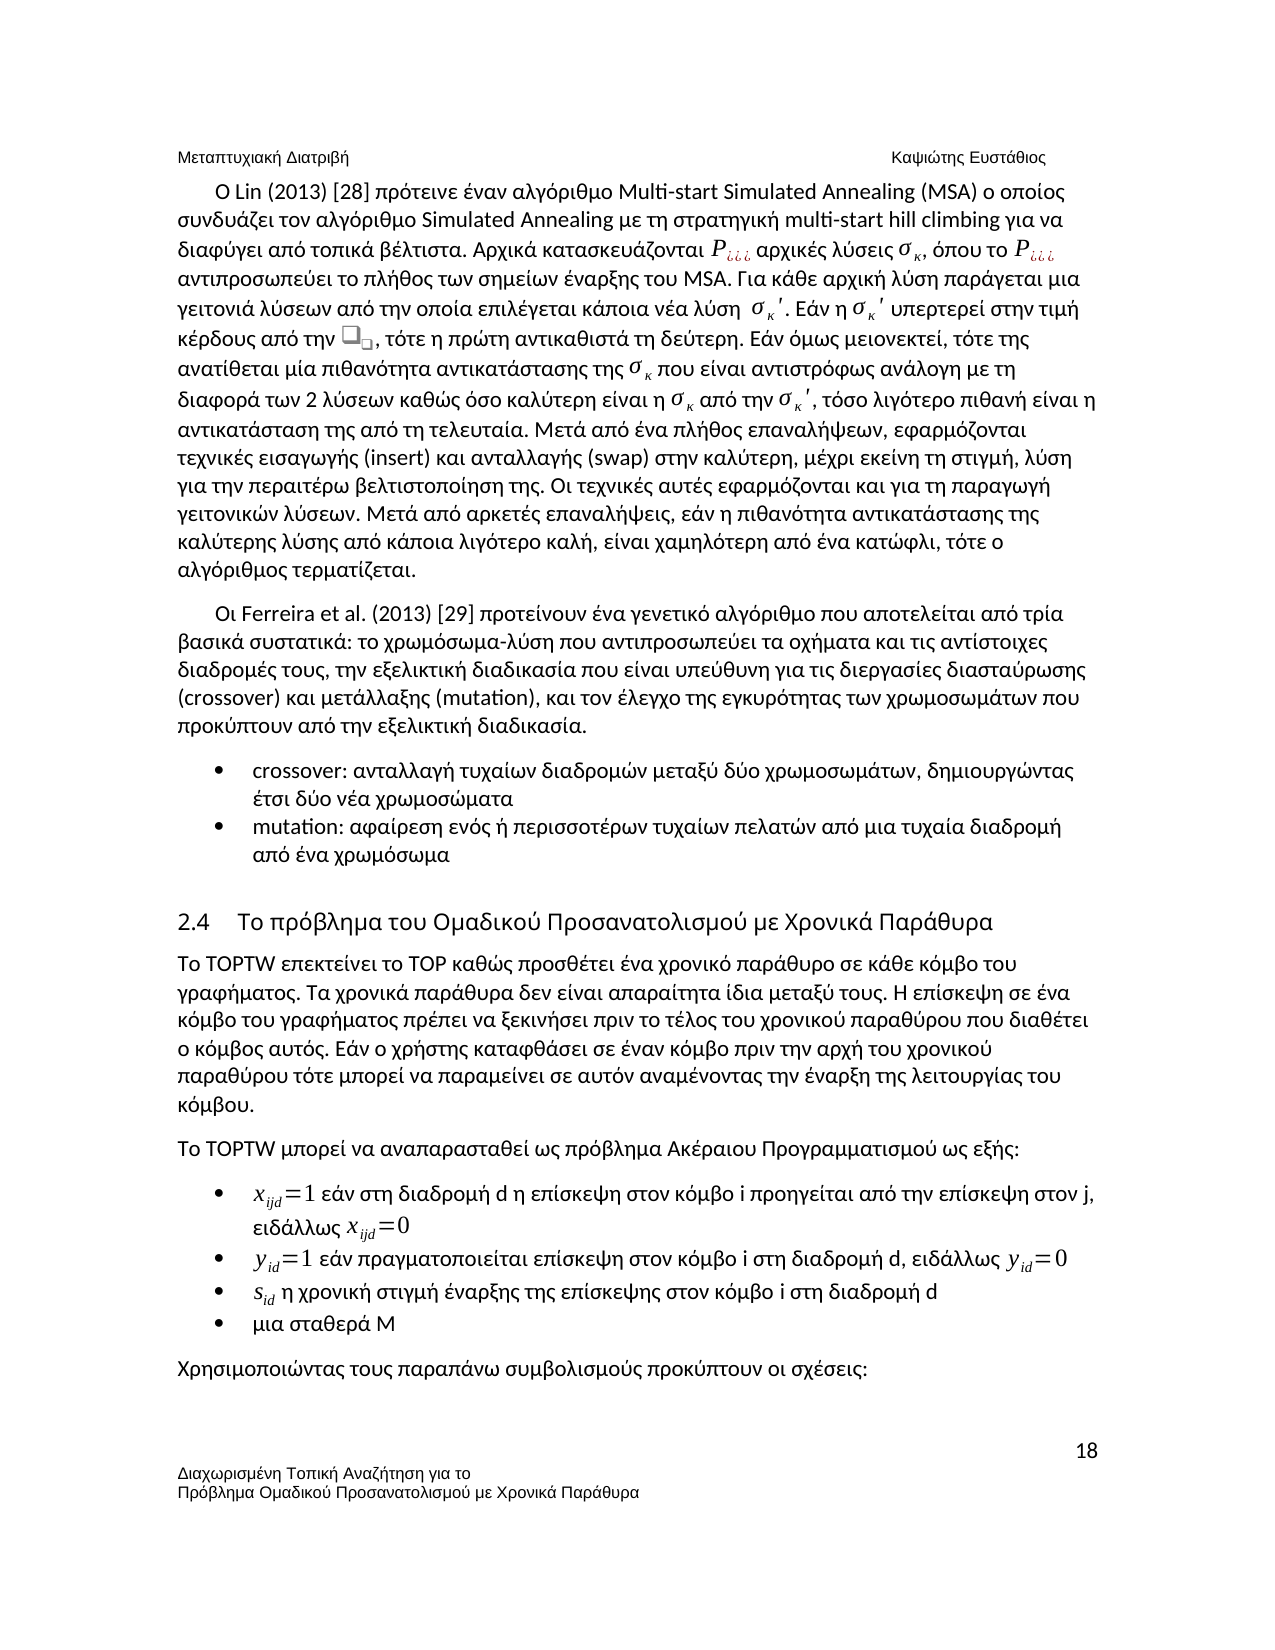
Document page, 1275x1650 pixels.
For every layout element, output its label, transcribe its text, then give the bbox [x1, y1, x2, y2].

list η χρονική στιγμή έναρξης της επίσκεψης στον κόμβο i στη διαδρομή d [215, 1277, 1098, 1309]
list μια σταθερά M [215, 1309, 1098, 1338]
list εάν πραγματοποιείται επίσκεψη στον κόμβο i στη διαδρομή d, ειδάλλως [215, 1243, 1098, 1277]
text Οι Ferreira et al. (201) προτείνουν ένα γενετικό αλγόριθμο που αποτελείται από τρία βασικά συστατικά: το χρωμόσωμα-λύση που αντιπροσωπεύει τα οχήματα και τις αντίστοιχες διαδρομές τους, την εξελικτική διαδικασία που είναι υπεύθυνη για τις διεργασίες διασταύρωσης (crossover) και μετάλλαξης (mutation), και τον έλεγχο της εγκυρότητας των χρωμοσωμάτων που προκύπτουν από την εξελικτική διαδικασία. [177, 599, 1098, 739]
text Το TOPTW επεκτείνει το TOP καθώς προσθέτει ένα χρονικό παράθυρο σε κάθε κόμβο του γραφήματος. Τα χρονικά παράθυρα δεν είναι απαραίτητα ίδια μεταξύ τους. Η επίσκεψη σε ένα κόμβο του γραφήματος πρέπει να ξεκινήσει πριν το τέλος του χρονικού παραθύρου που διαθέτει ο κόμβος αυτός. Εάν ο χρήστης καταφθάσει σε έναν κόμβο πριν την αρχή του χρονικού παραθύρου τότε μπορεί να παραμείνει σε αυτόν αναμένοντας την έναρξη της λειτουργίας του κόμβου. [177, 949, 1098, 1118]
text Ο Lin (2013) πρότεινε έναν αλγόριθμο Multi-start Simulated Annealing (MSA) ο οποίος συνδυάζει τον αλγόριθμο Simulated Annealing με τη στρατηγική multi-start hill climbing για να διαφύγει από τοπικά βέλτιστα. Αρχικά κατασκευάζονται αρχικές λύσεις , όπου το αντιπροσωπεύει το πλήθος των σημείων έναρξης του MSA. Για κάθε αρχική λύση παράγεται μια γειτονιά λύσεων από την οποία επιλέγεται κάποια νέα λύση . Εάν η υπερτερεί στην τιμή κέρδους από την , τότε η πρώτη αντικαθιστά τη δεύτερη. Εάν όμως μειονεκτεί, τότε της ανατίθεται μία πιθανότητα αντικατάστασης της που είναι αντιστρόφως ανάλογη με τη διαφορά των 2 λύσεων καθώς όσο καλύτερη είναι η από την , τόσο λιγότερο πιθανή είναι η αντικατάσταση της από τη τελευταία. Μετά από ένα πλήθος επαναλήψεων, εφαρμόζονται τεχνικές εισαγωγής (insert) και ανταλλαγής (swap) στην καλύτερη, μέχρι εκείνη τη στιγμή, λύση για την περαιτέρω βελτιστοποίηση της. Οι τεχνικές αυτές εφαρμόζονται και για τη παραγωγή γειτονικών λύσεων. Μετά από αρκετές επαναλήψεις, εάν η πιθανότητα αντικατάστασης της καλύτερης λύσης από κάποια λιγότερο καλή, είναι χαμηλότερη από ένα κατώφλι, τότε ο αλγόριθμος τερματίζεται. [177, 177, 1098, 583]
subtitle Το πρόβλημα του Ομαδικού Προσανατολισμού με Χρονικά Παράθυρα [177, 906, 1098, 937]
list mutation: αφαίρεση ενός ή περισσοτέρων τυχαίων πελατών από μια τυχαία διαδρομή από ένα χρωμόσωμα [215, 812, 1098, 868]
text Το TOPTW μπορεί να αναπαρασταθεί ως πρόβλημα Ακέραιου Προγραμματισμού ως εξής: [177, 1134, 1098, 1162]
list crossover: ανταλλαγή τυχαίων διαδρομών μεταξύ δύο χρωμοσωμάτων, δημιουργώντας έτσι δύο νέα χρωμοσώματα [215, 756, 1098, 812]
list εάν στη διαδρομή d η επίσκεψη στον κόμβο i προηγείται από την επίσκεψη στον j, ειδάλλως [215, 1179, 1098, 1243]
text Χρησιμοποιώντας τους παραπάνω συμβολισμούς προκύπτουν οι σχέσεις: [177, 1354, 1098, 1382]
